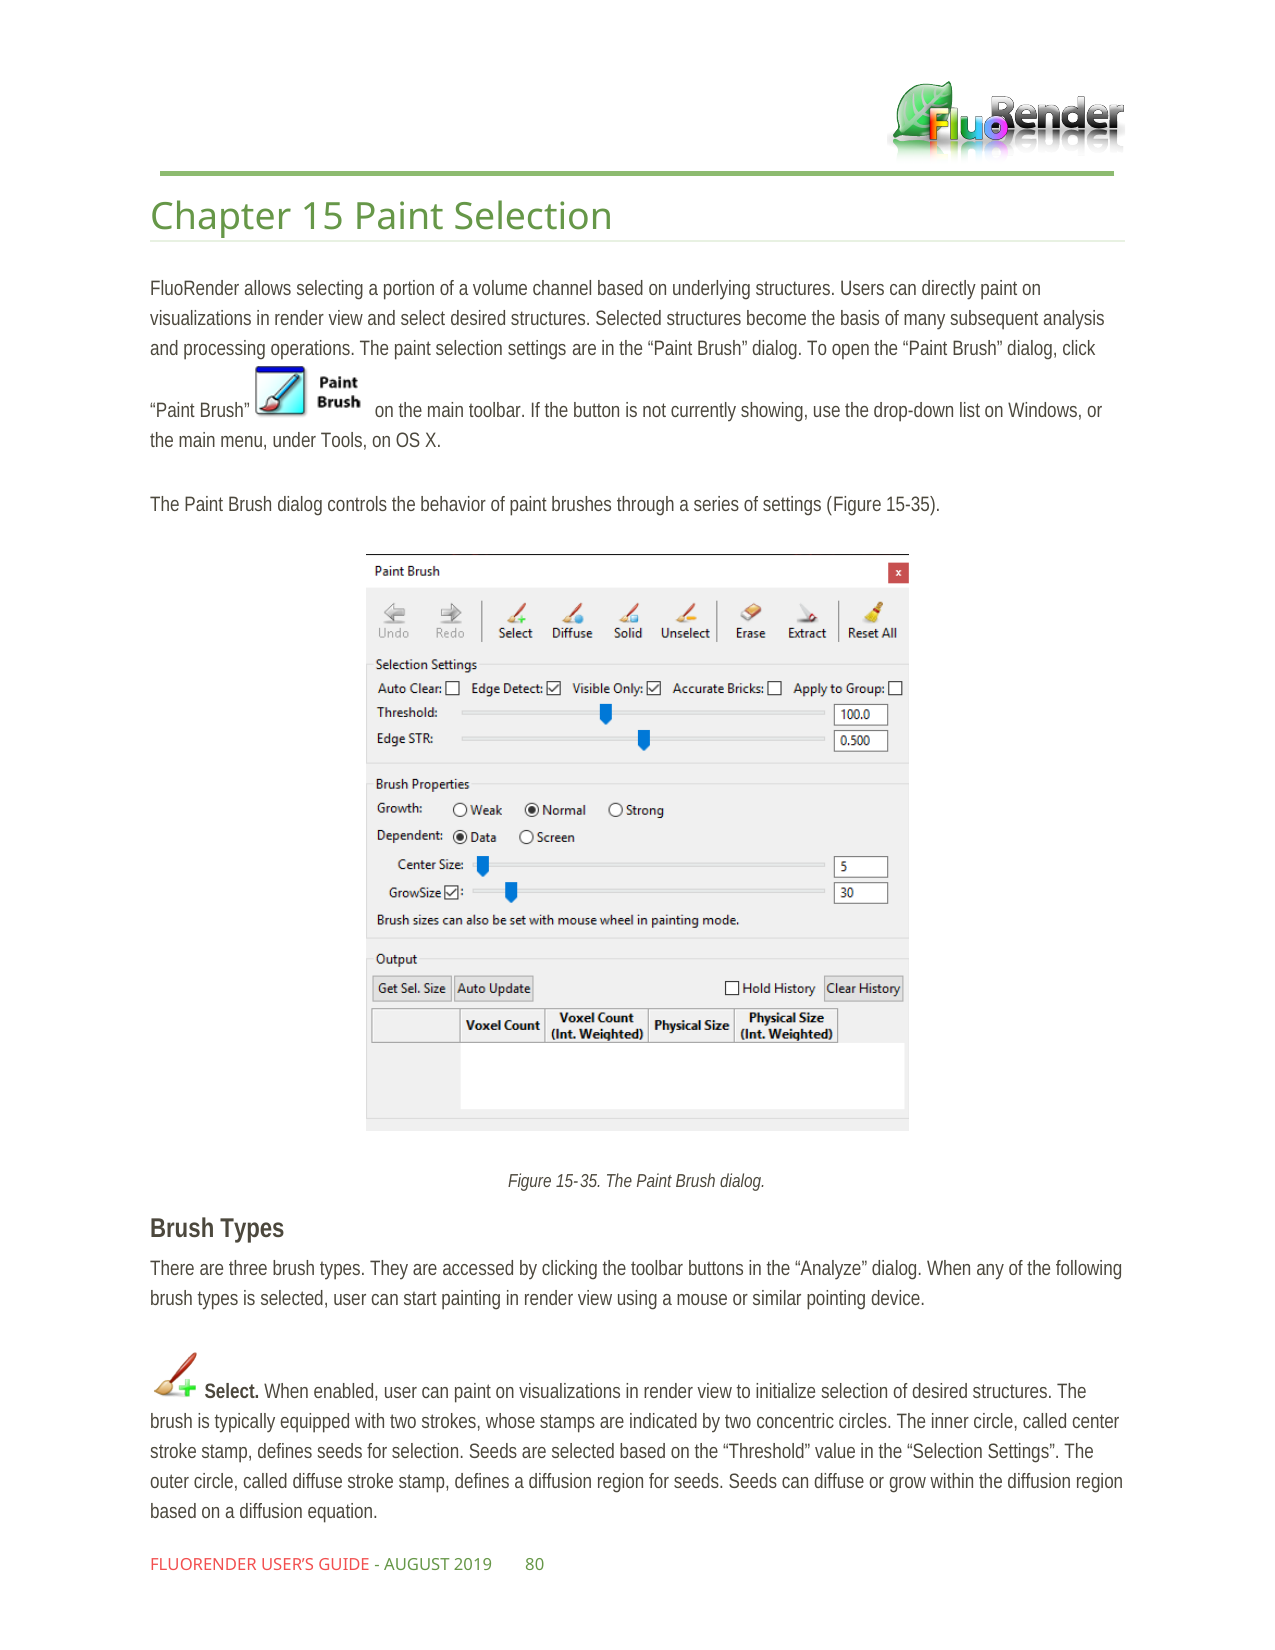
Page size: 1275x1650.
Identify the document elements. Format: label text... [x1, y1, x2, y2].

picture [254, 365, 370, 418]
picture [366, 554, 909, 1131]
picture [150, 1349, 200, 1399]
subtitle Brush Types [150, 1212, 1125, 1243]
text FluoRender allows selecting a portion of a volume channel based on underlying structures. Users can directly paint on visualizations in render view and select desired structures. Selected structures become the basis of many subsequent analysis and processing operations. The paint selection settings are in the “Paint Brush” dialog. To open the “Paint Brush” dialog, click “Paint Brush” on the main toolbar. If the button is not currently showing, use the drop-down list on Windows, or the main menu, under Tools, on OS X. [150, 276, 1125, 452]
text There are three brush types. They are accessed by clicking the toolbar buttons in the “Analyze” dialog. When any of the following brush types is selected, user can start painting in render view using a mouse or similar pointing device. [150, 1256, 1125, 1310]
text Select. When enabled, user can paint on visualizations in render view to initialize selection of desired structures. The brush is typically equipped with two strokes, whose stamps are indicated by two concentric circles. The inner circle, called center stroke stamp, defines seeds for selection. Seeds are selected based on the “Threshold” value in the “Selection Settings”. The outer circle, called diffuse stroke stamp, defines a diffusion region for seeds. Seeds can diffuse or grow within the diffusion region based on a diffusion equation. [150, 1349, 1125, 1523]
subtitle Paint Selection [150, 189, 1125, 240]
picture [887, 75, 1125, 165]
